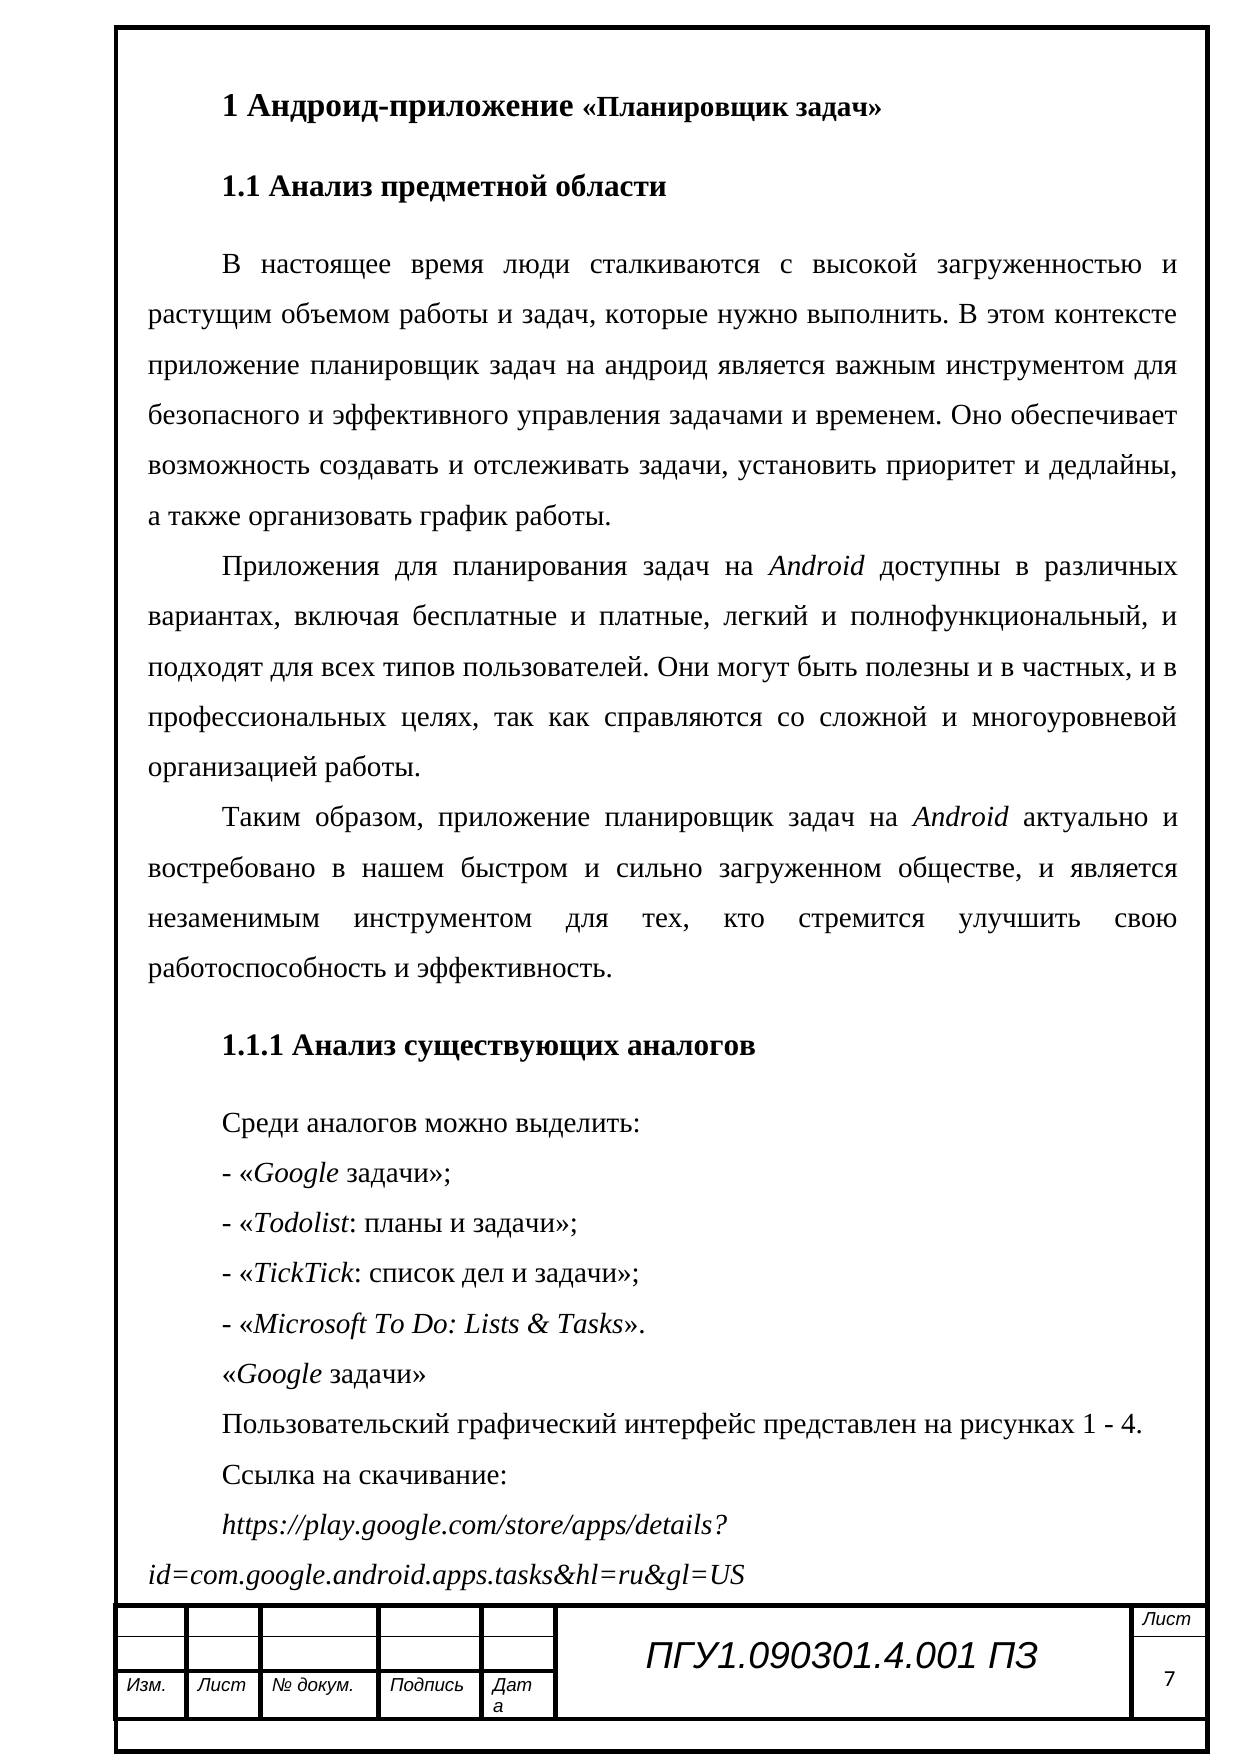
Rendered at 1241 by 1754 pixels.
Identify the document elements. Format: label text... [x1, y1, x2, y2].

text - «Microsoft To Do: Lists & Tasks». [148, 1306, 1178, 1339]
text Среди аналогов можно выделить: [148, 1105, 1178, 1138]
text - «Google задачи»; [148, 1155, 1178, 1188]
text В настоящее время люди сталкиваются с высокой загруженностью и растущим объемом работы и задач, которые нужно выполнить. В этом контексте приложение планировщик задач на андроид является важным инструментом для безопасного и эффективного управления задачами и временем. Оно обеспечивает возможность создавать и отслеживать задачи, установить приоритет и дедлайны, а также организовать график работы. [148, 246, 1178, 531]
text Ссылка на скачивание: [148, 1457, 1178, 1490]
text - «Todolist: планы и задачи»; [148, 1205, 1178, 1239]
text «Google задачи» [148, 1356, 1178, 1390]
text Приложения для планирования задач на Android доступны в различных вариантах, включая бесплатные и платные, легкий и полнофункциональный, и подходят для всех типов пользователей. Они могут быть полезны и в частных, и в профессиональных целях, так как справляются со сложной и многоуровневой организацией работы. [148, 548, 1178, 783]
text https://play.google.com/store/apps/details?id=com.google.android.apps.tasks&hl=ru&gl=US [148, 1507, 1178, 1591]
text - «TickTick: список дел и задачи»; [148, 1256, 1178, 1289]
subtitle 1.1.1 Анализ существующих аналогов [148, 1026, 1178, 1062]
text Пользовательский графический интерфейс представлен на рисунках 1 - 4. [148, 1407, 1178, 1440]
text Таким образом, приложение планировщик задач на Android актуально и востребовано в нашем быстром и сильно загруженном обществе, и является незаменимым инструментом для тех, кто стремится улучшить свою работоспособность и эффективность. [148, 799, 1178, 984]
subtitle 1 Андроид-приложение «Планировщик задач» [148, 85, 1178, 123]
subtitle 1.1 Анализ предметной области [148, 167, 1178, 203]
